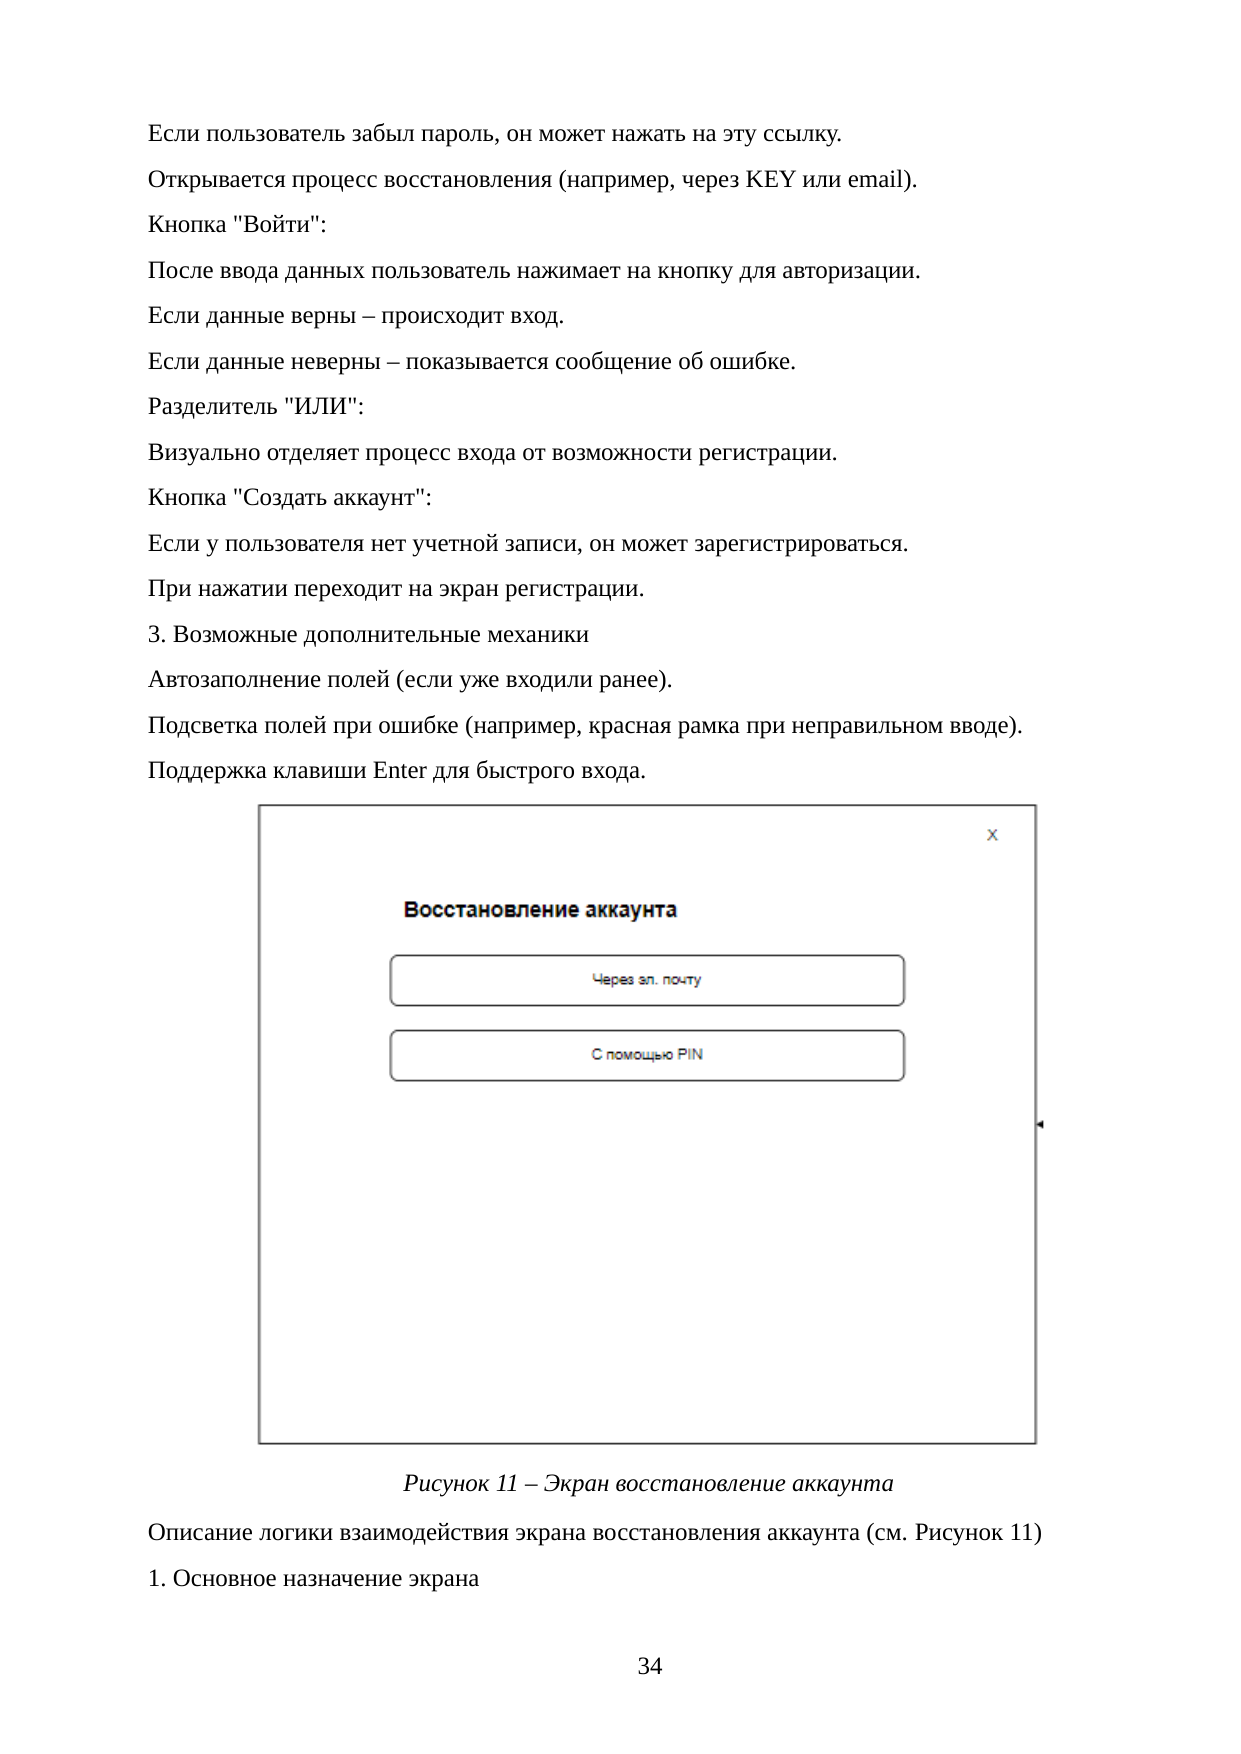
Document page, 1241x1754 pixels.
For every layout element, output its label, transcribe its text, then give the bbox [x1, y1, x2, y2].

text Если пользователь забыл пароль, он может нажать на эту ссылку. [148, 118, 1152, 147]
text Если данные неверны – показывается сообщение об ошибке. [148, 346, 1152, 374]
text Автозаполнение полей (если уже входили ранее). [148, 664, 1152, 693]
text Кнопка "Войти": [148, 209, 1152, 238]
text Разделитель "ИЛИ": [148, 391, 1152, 420]
text Поддержка клавиши Enter для быстрого входа. [148, 755, 1152, 784]
text Описание логики взаимодействия экрана восстановления аккаунта (см. Рисунок 11) [148, 1517, 1152, 1546]
text Если данные верны – происходит вход. [148, 300, 1152, 329]
text Рисунок 11 – Экран восстановление аккаунта [148, 1468, 1152, 1497]
text Подсветка полей при ошибке (например, красная рамка при неправильном вводе). [148, 710, 1152, 739]
text После ввода данных пользователь нажимает на кнопку для авторизации. [148, 255, 1152, 283]
text Если у пользователя нет учетной записи, он может зарегистрироваться. [148, 528, 1152, 557]
text Открывается процесс восстановления (например, через KEY или email). [148, 164, 1152, 192]
text 3. Возможные дополнительные механики [148, 619, 1152, 648]
picture [255, 801, 1044, 1451]
text Визуально отделяет процесс входа от возможности регистрации. [148, 437, 1152, 466]
text При нажатии переходит на экран регистрации. [148, 573, 1152, 602]
text Кнопка "Создать аккаунт": [148, 482, 1152, 511]
text 1. Основное назначение экрана [148, 1563, 1152, 1592]
